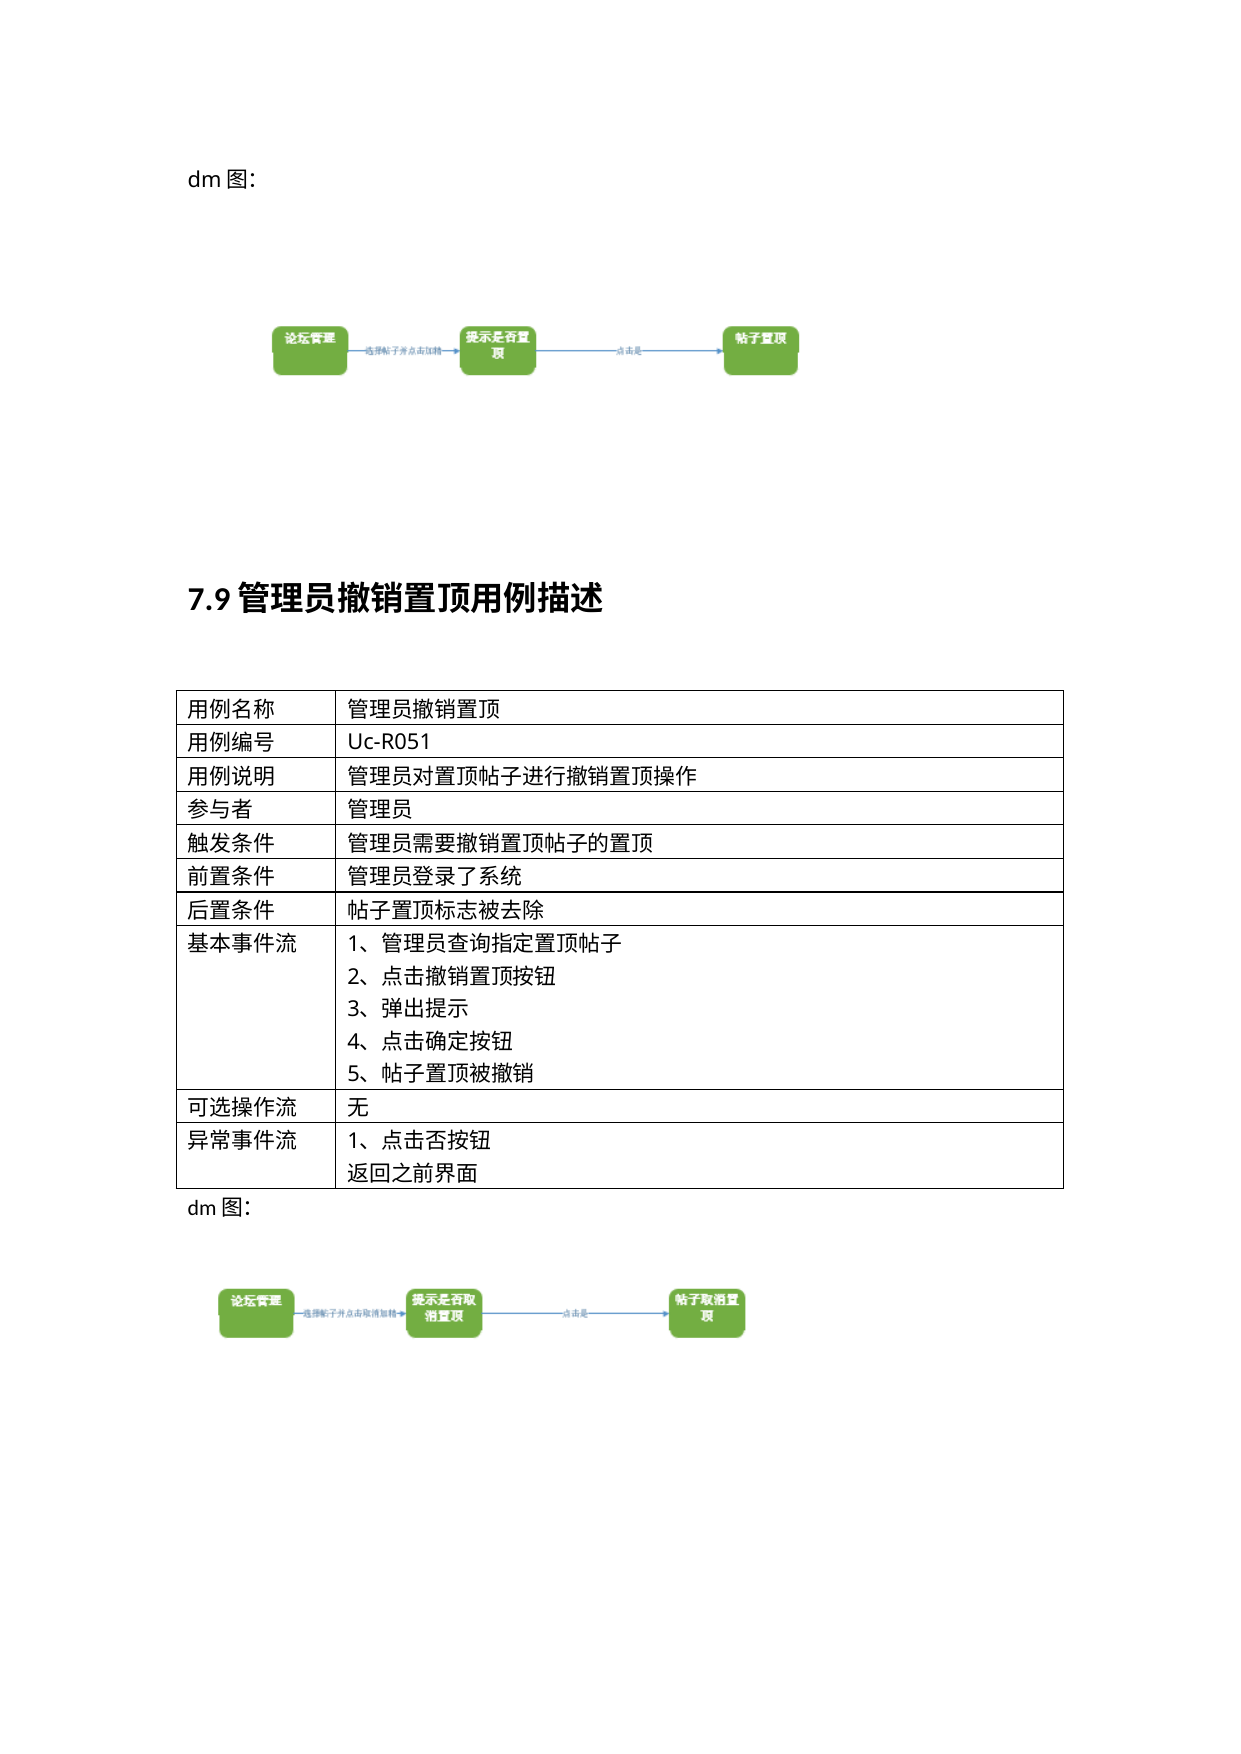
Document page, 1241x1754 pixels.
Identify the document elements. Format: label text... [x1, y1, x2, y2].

table_cell 帖子置顶标志被去除 [336, 893, 1063, 925]
table_cell 可选操作流 [177, 1090, 335, 1122]
table_cell 管理员 [336, 792, 1063, 824]
table_cell 1、点击否按钮 返回之前界面 [336, 1123, 1063, 1188]
table_cell 管理员需要撤销置顶帖子的置顶 [336, 825, 1063, 858]
picture [187, 1221, 912, 1377]
table_cell 参与者 [177, 792, 335, 824]
picture [187, 211, 962, 527]
table_cell 用例说明 [177, 758, 335, 791]
table_cell 前置条件 [177, 859, 335, 891]
table_cell 管理员登录了系统 [336, 859, 1063, 891]
table_cell 用例编号 [177, 725, 335, 757]
subtitle 7.9管理员撤销置顶用例描述 [187, 563, 1053, 628]
table_cell 无 [336, 1090, 1063, 1122]
table_cell 1、管理员查询指定置顶帖子 2、点击撤销置顶按钮 3、弹出提示 4、点击确定按钮 5、帖子置顶被撤销 [336, 926, 1063, 1088]
subtitle dm图： [187, 162, 1053, 194]
table_cell 管理员对置顶帖子进行撤销置顶操作 [336, 758, 1063, 791]
table_cell Uc-R051 [336, 725, 1063, 757]
table_header 用例名称 [177, 691, 335, 724]
table_cell 后置条件 [177, 893, 335, 925]
text dm图： [187, 1189, 1053, 1222]
table_cell 异常事件流 [177, 1123, 335, 1188]
table_cell 触发条件 [177, 825, 335, 858]
table_header 管理员撤销置顶 [336, 691, 1063, 724]
table_cell 基本事件流 [177, 926, 335, 1088]
